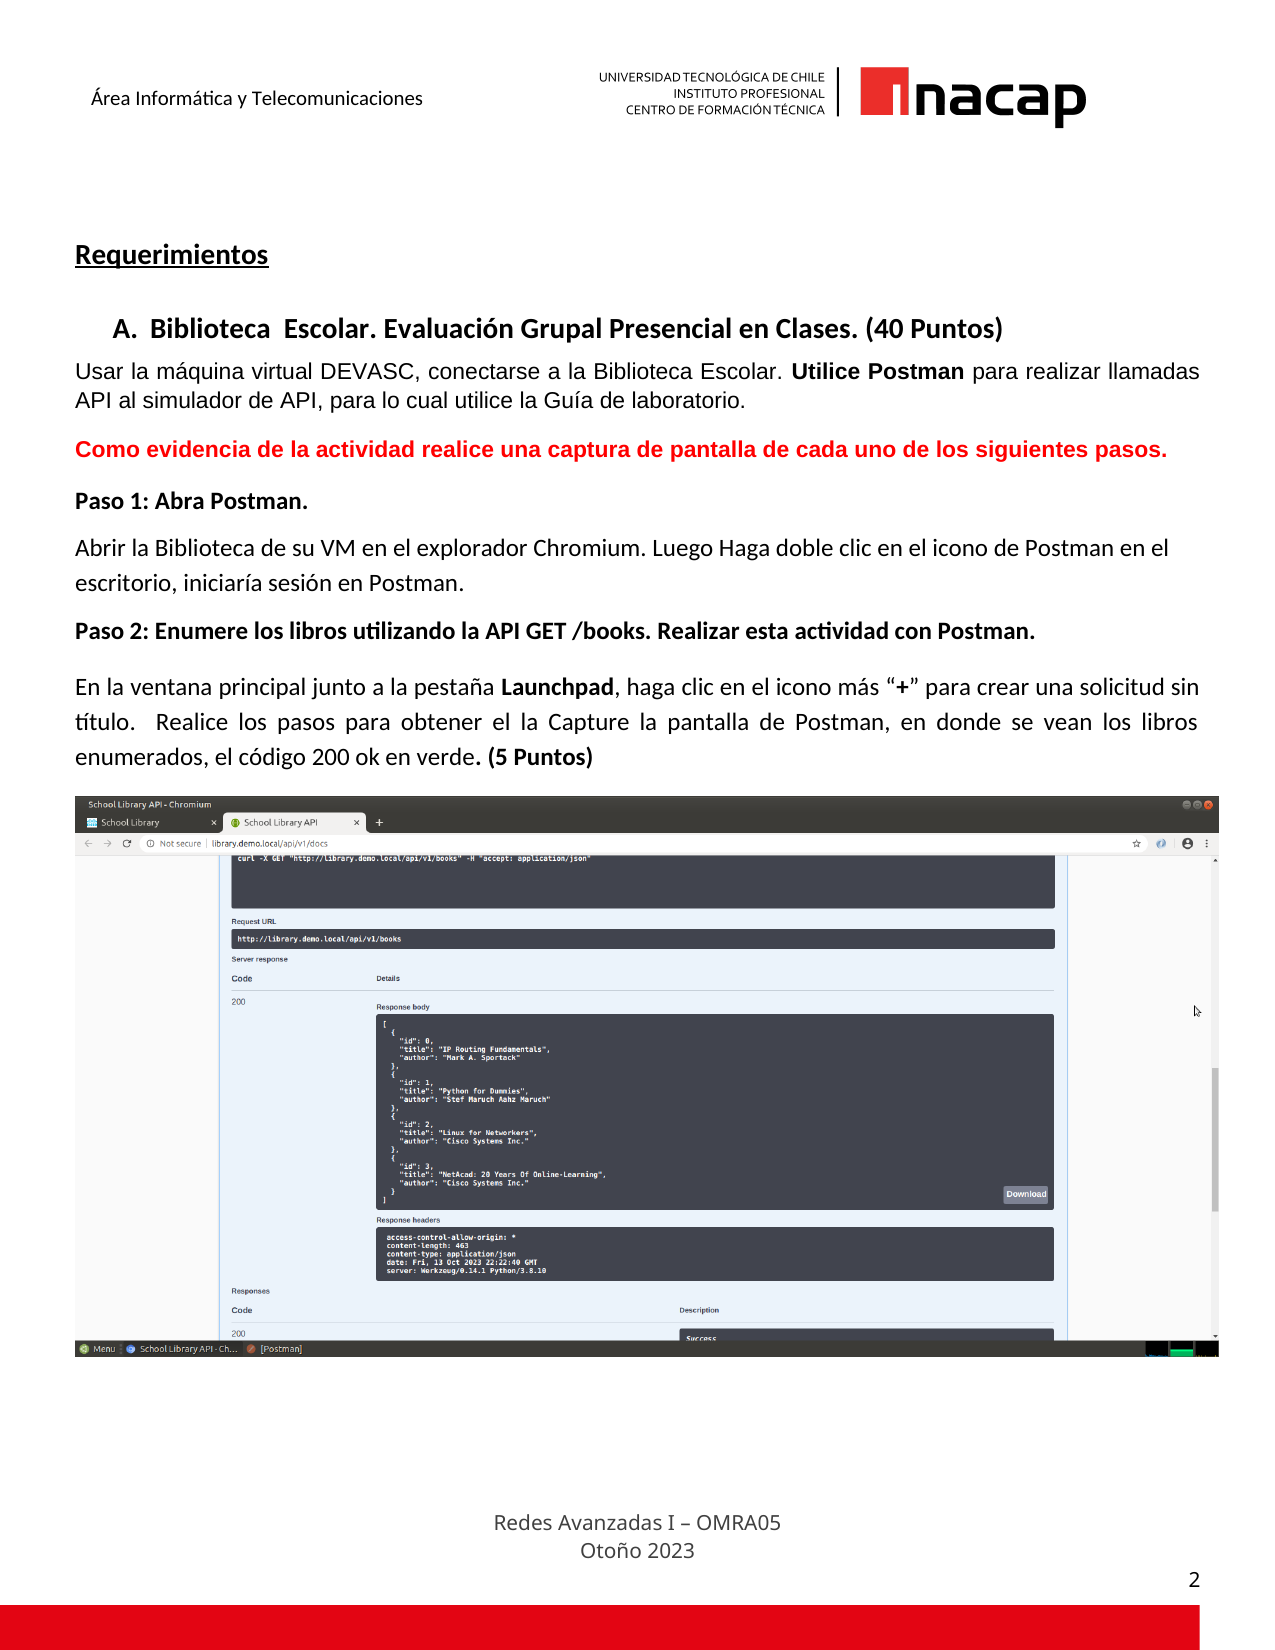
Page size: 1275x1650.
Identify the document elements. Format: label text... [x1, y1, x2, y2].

text Paso 2: Enumere los libros utilizando la API GET /books. Realizar esta actividad con Postman. [75, 615, 1200, 646]
text Requerimientos [75, 236, 1200, 271]
text Usar la máquina virtual DEVASC, conectarse a la Biblioteca Escolar. Utilice Postman para realizar llamadas API al simulador de API, para lo cual utilice la Guía de laboratorio. [75, 358, 1200, 413]
picture [596, 63, 1088, 129]
text Abrir la Biblioteca de su VM en el explorador Chromium. Luego Haga doble clic en el icono de Postman en el escritorio, iniciaría sesión en Postman. [75, 533, 1200, 598]
text En la ventana principal junto a la pestaña Launchpad, haga clic en el icono más “+” para crear una solicitud sin título. Realice los pasos para obtener el la Capture la pantalla de Postman, en donde se vean los libros enumerados, el código 200 ok en verde. (5 Puntos) [75, 671, 1200, 771]
picture [75, 796, 1219, 1357]
subtitle Paso 1: Abra Postman. [75, 485, 1200, 516]
list Biblioteca Escolar. Evaluación Grupal Presencial en Clases. (40 Puntos) [112, 310, 1200, 346]
text Como evidencia de la actividad realice una captura de pantalla de cada uno de los siguientes pasos. [75, 436, 1200, 462]
